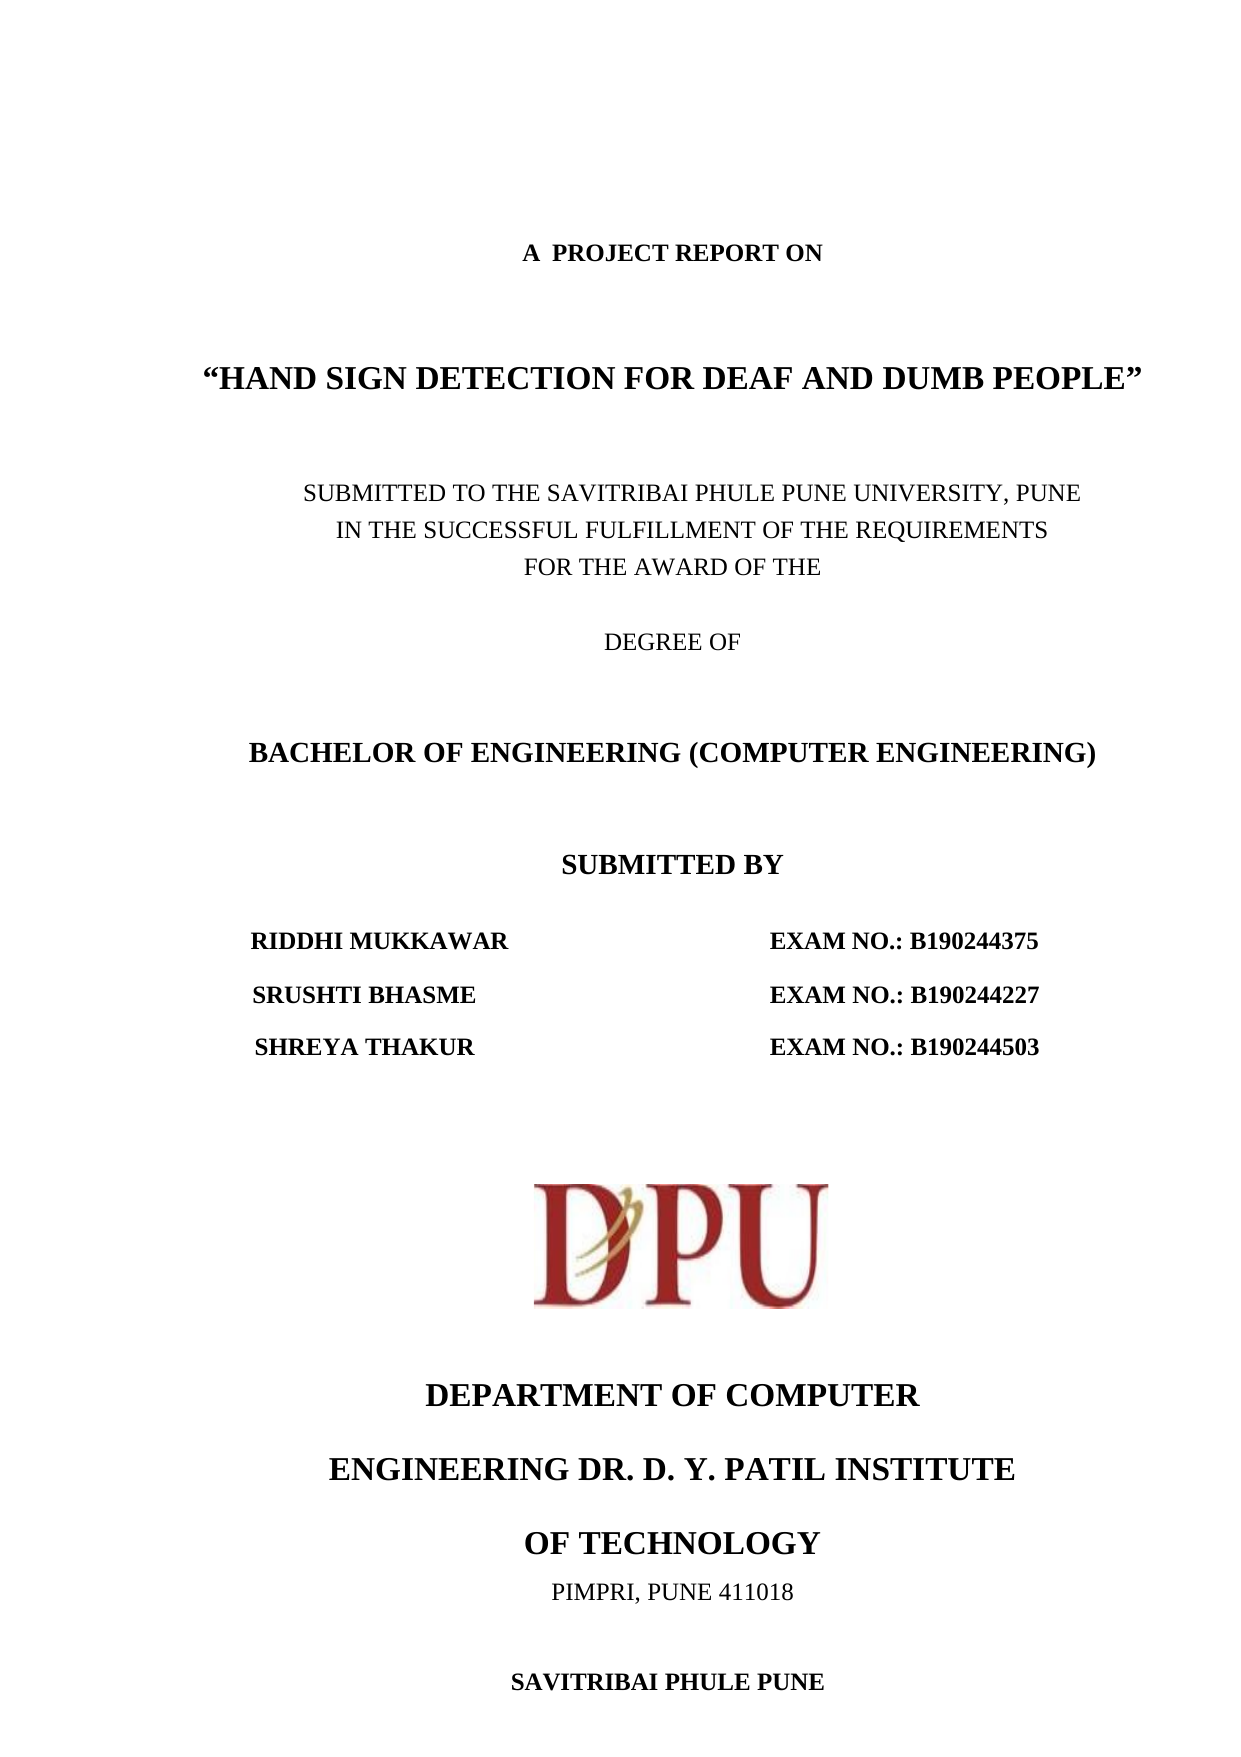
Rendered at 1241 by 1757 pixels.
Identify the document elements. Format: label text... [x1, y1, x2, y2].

text FOR THE AWARD OF THE DEGREE OF [473, 552, 871, 656]
subtitle A PROJECT REPORT ON [201, 238, 1144, 267]
text DEPARTMENT OF COMPUTER ENGINEERING DR. D. Y. PATIL INSTITUTE OF TECHNOLOGY [302, 1340, 1042, 1562]
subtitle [430, 1667, 906, 1696]
subtitle RIDDHI MUKKAWAR EXAM NO.: B190244375 [158, 926, 1240, 955]
text “HAND SIGN DETECTION FOR DEAF AND DUMB PEOPLE” [201, 358, 1144, 396]
text BACHELOR OF ENGINEERING (COMPUTER ENGINEERING) [201, 735, 1144, 768]
text PIMPRI, PUNE 411018 [201, 1577, 1144, 1606]
text SUBMITTED BY [201, 847, 1144, 881]
text SRUSHTI BHASME EXAM NO.: B190244227 [158, 980, 1240, 1008]
picture [533, 1184, 829, 1309]
subtitle SHREYA THAKUR EXAM NO.: B190244503 [254, 1032, 1240, 1061]
text SUBMITTED TO THE SAVITRIBAI PHULE PUNE UNIVERSITY, PUNE IN THE SUCCESSFUL FULFILLMENT OF THE REQUIREMENTS [302, 478, 1081, 544]
